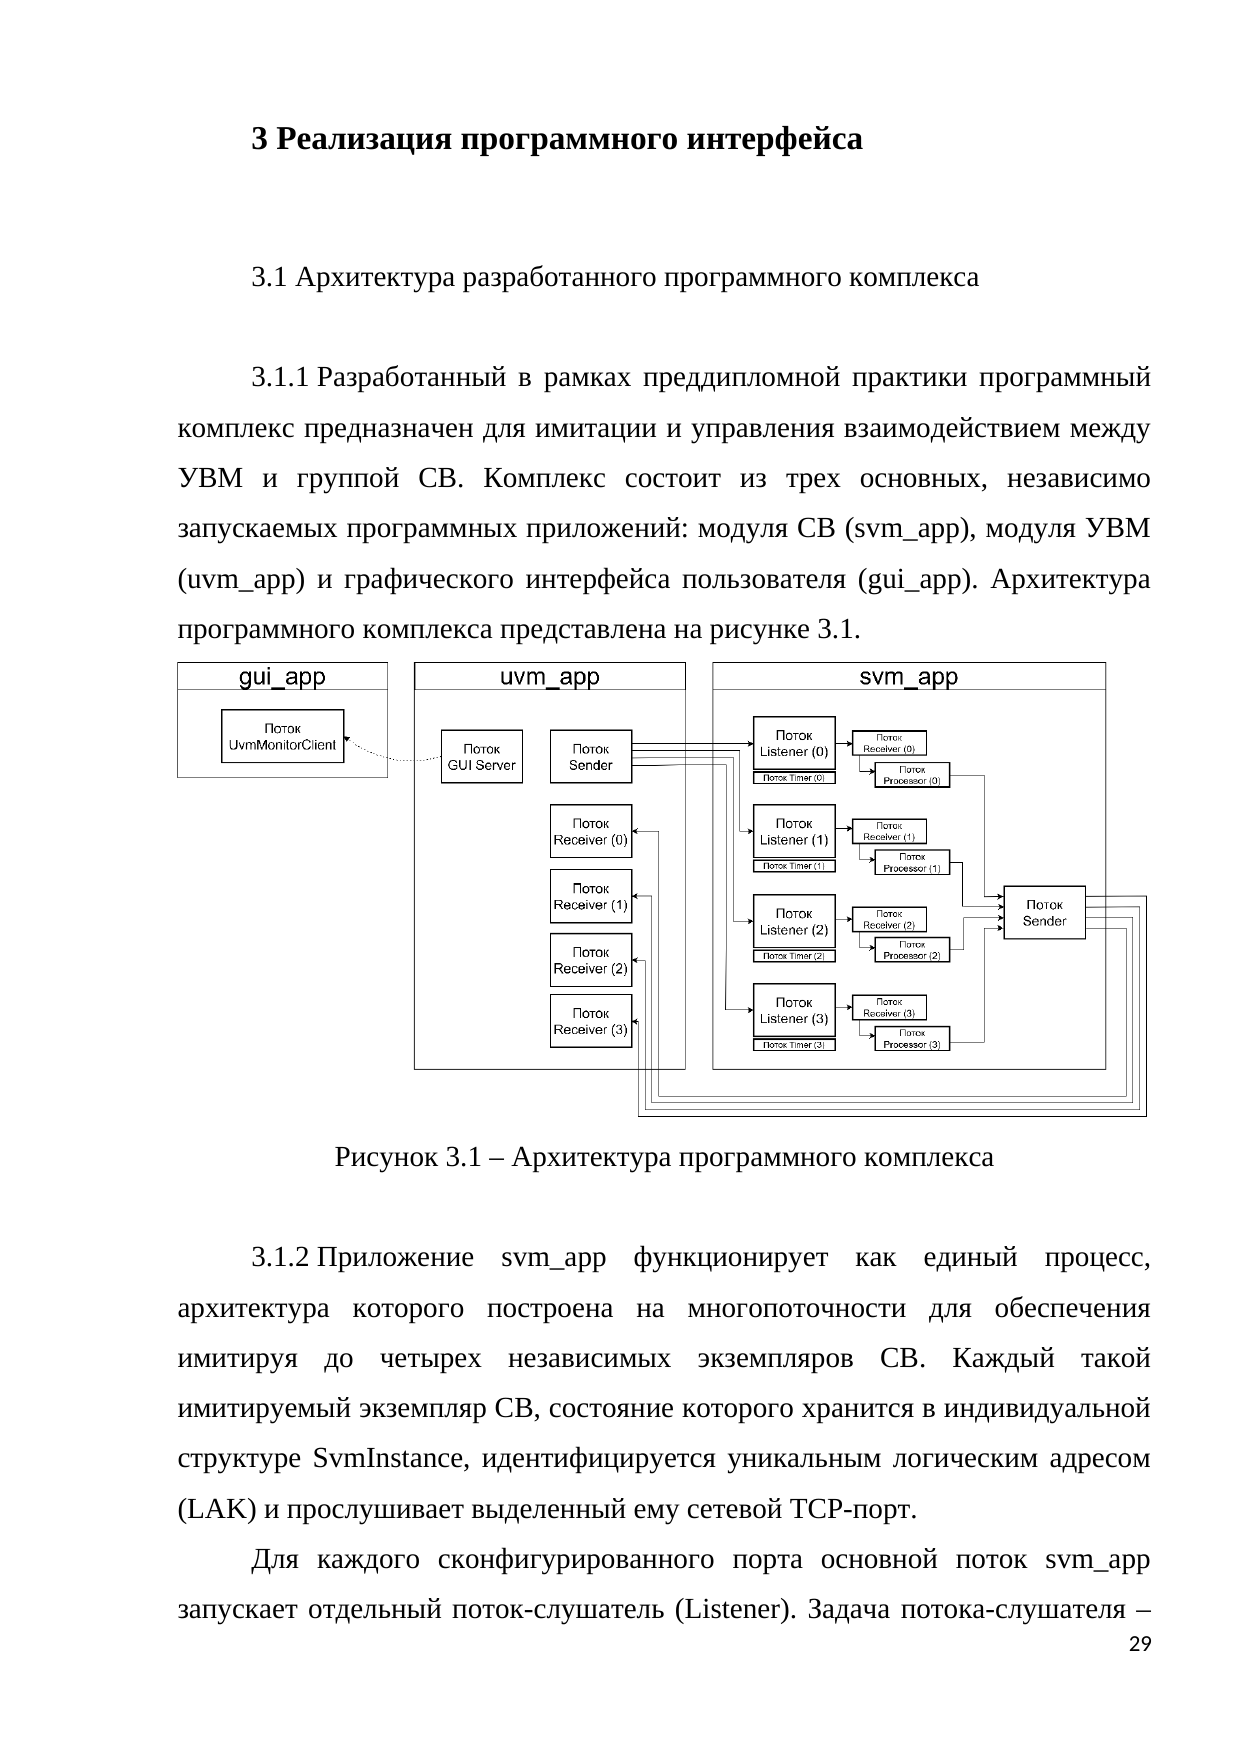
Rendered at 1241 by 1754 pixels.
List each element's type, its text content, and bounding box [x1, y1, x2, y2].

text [177, 1541, 1152, 1625]
text Архитектура разработанного программного комплекса [177, 259, 1152, 292]
text Рисунок 3.1 – Архитектура программного комплекса [177, 1139, 1152, 1172]
text Разработанный в рамках преддипломной практики программный комплекс предназначен для имитации и управления взаимодействием между УВМ и группой СВ. Комплекс состоит из трех основных, независимо запускаемых программных приложений: модуля СВ (svm_app), модуля УВМ (uvm_app) и графического интерфейса пользователя (gui_app). Архитектура программного комплекса представлена на рисунке 3.1. [177, 359, 1152, 645]
text Реализация программного интерфейса [177, 118, 1152, 156]
picture [177, 661, 1152, 1122]
text Приложение svm_app функционирует как единый процесс, архитектура которого построена на многопоточности для обеспечения имитируя до четырех независимых экземпляров СВ. Каждый такой имитируемый экземпляр СВ, состояние которого хранится в индивидуальной структуре SvmInstance, идентифицируется уникальным логическим адресом (LAK) и прослушивает выделенный ему сетевой TCP-порт. [177, 1239, 1152, 1524]
